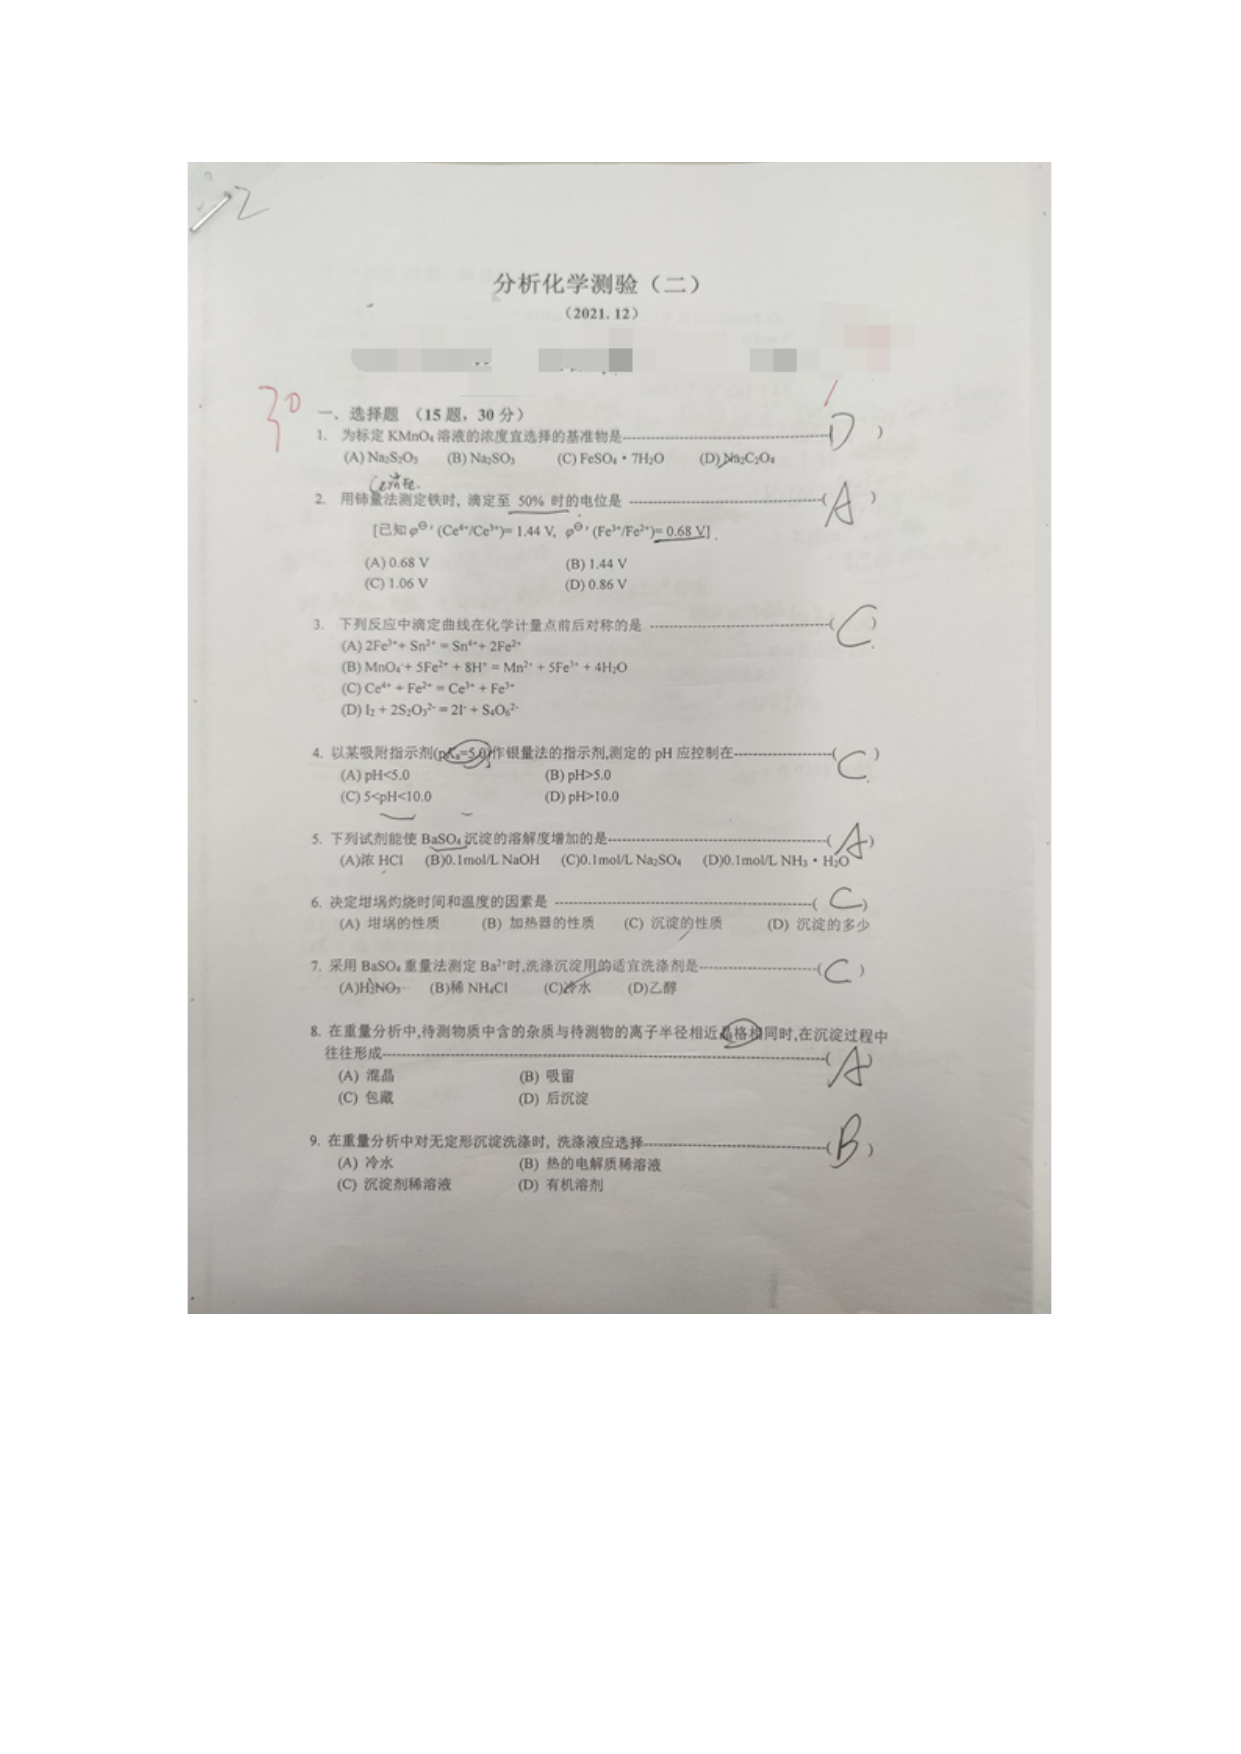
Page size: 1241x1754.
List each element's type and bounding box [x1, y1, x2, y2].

picture [187, 162, 1052, 1314]
